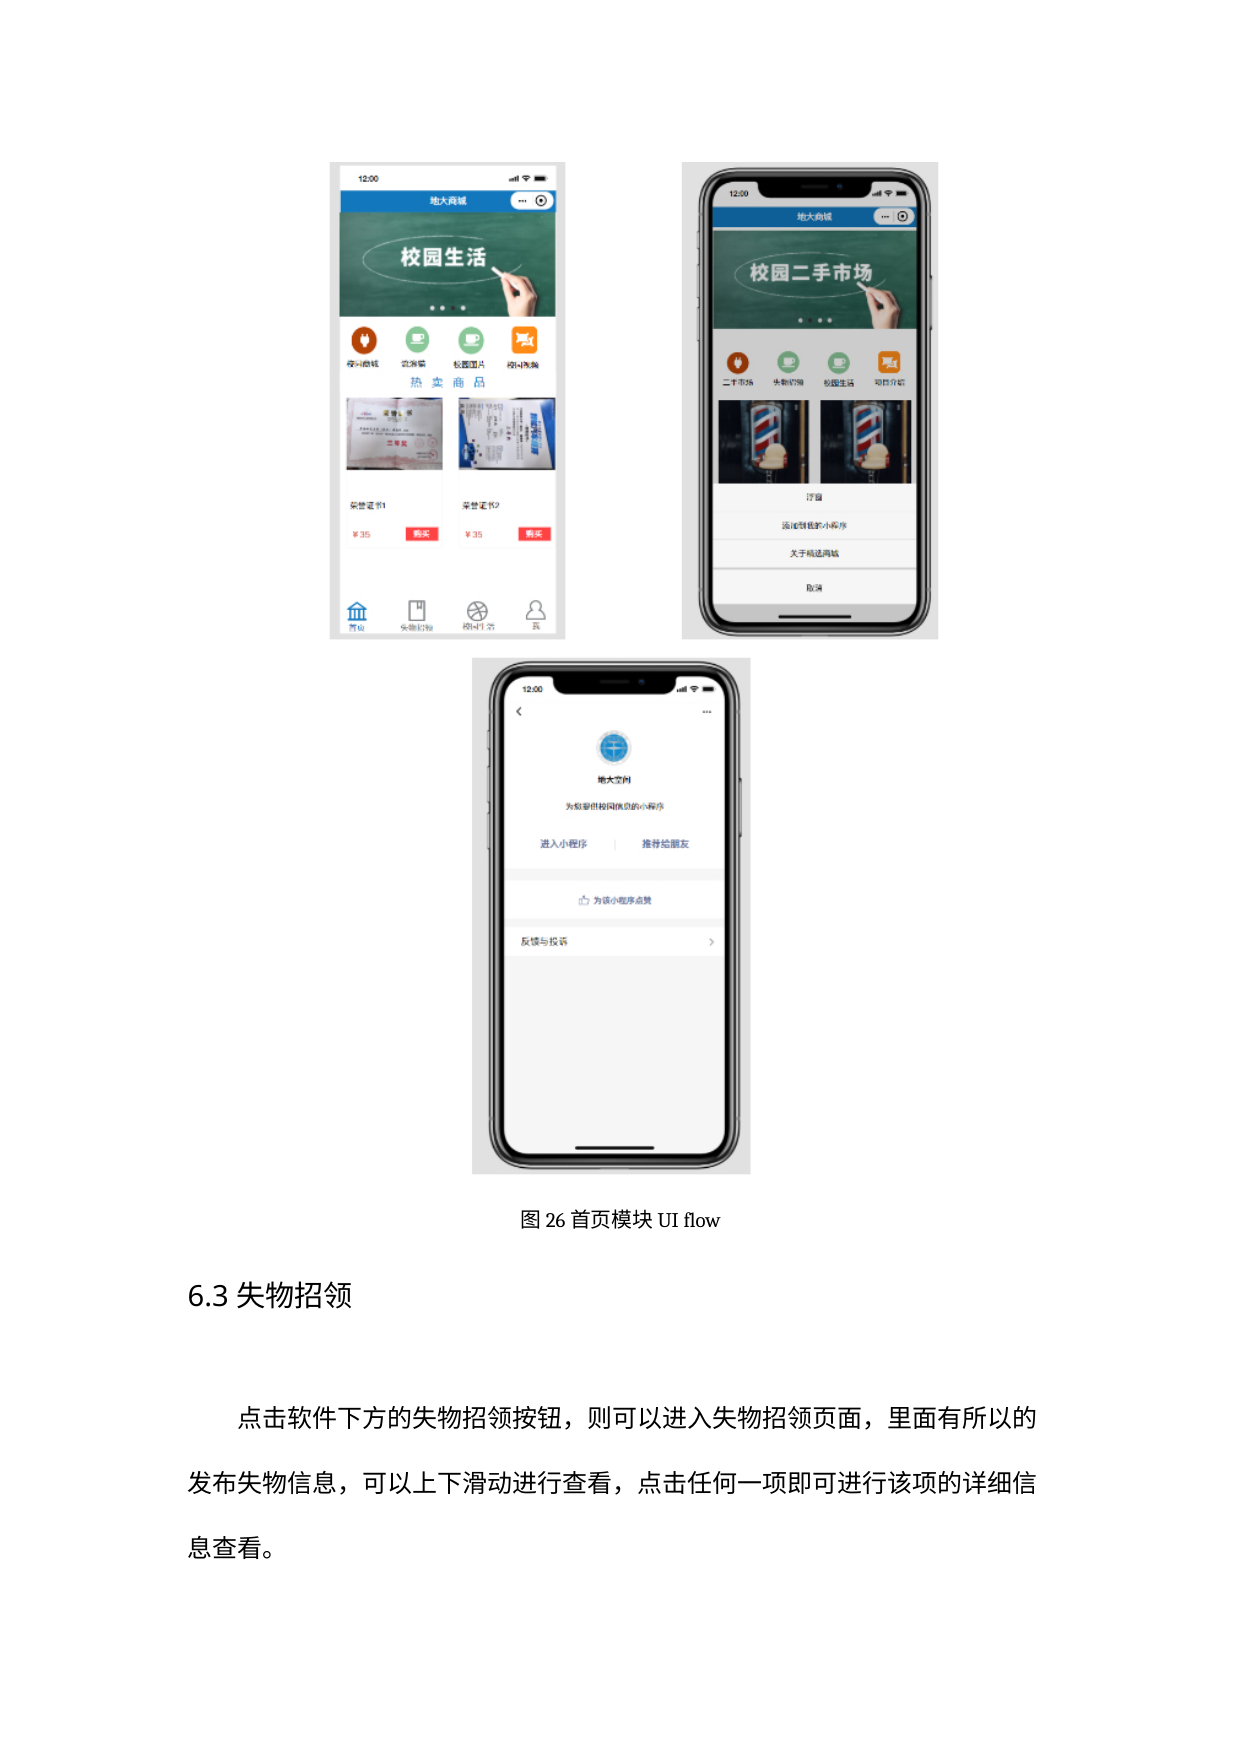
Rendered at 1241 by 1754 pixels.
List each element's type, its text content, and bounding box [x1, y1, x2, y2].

text 点击软件下方的失物招领按钮，则可以进入失物招领页面，里面有所以的发布失物信息，可以上下滑动进行查看，点击任何一项即可进行该项的详细信息查看。 [187, 1384, 1053, 1579]
text 图 26 首页模块UI flow [187, 1202, 1053, 1234]
subtitle 6.3 失物招领 [187, 1262, 1053, 1327]
picture [255, 162, 985, 1194]
